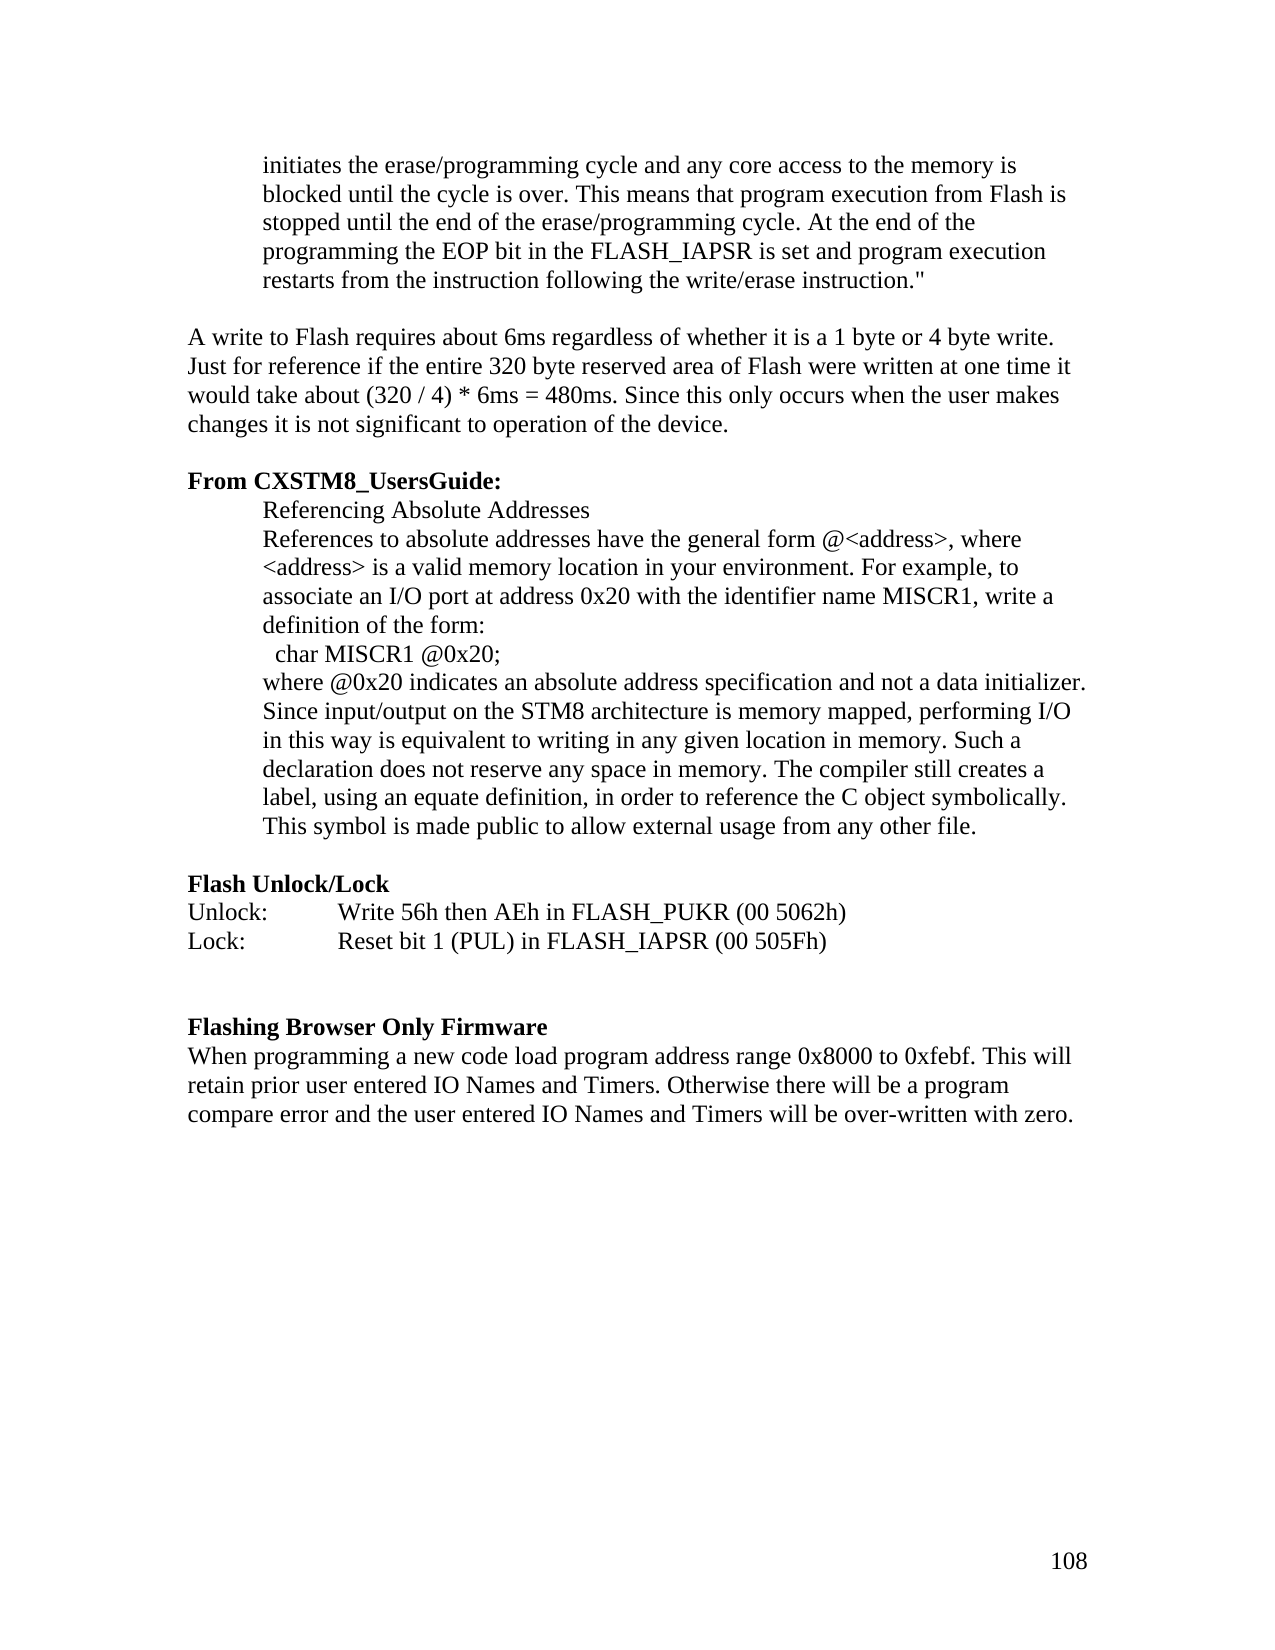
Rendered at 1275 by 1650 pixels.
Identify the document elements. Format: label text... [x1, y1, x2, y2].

text A write to Flash requires about 6ms regardless of whether it is a 1 byte or 4 byte write. Just for reference if the entire 320 byte reserved area of Flash were written at one time it would take about (320 / 4) * 6ms = 480ms. Since this only occurs when the user makes changes it is not significant to operation of the device. [187, 322, 1087, 437]
text compare error and the user entered IO Names and Timers will be over-written with zero. [187, 1099, 1087, 1127]
text From CXSTM8_UsersGuide: [187, 466, 1087, 495]
text Flash Unlock/Lock [187, 869, 1087, 897]
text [262, 150, 1087, 294]
text char MISCR1 @0x20; [262, 639, 1087, 667]
text where @0x20 indicates an absolute address specification and not a data initializer. Since input/output on the STM8 architecture is memory mapped, performing I/O in this way is equivalent to writing in any given location in memory. Such a declaration does not reserve any space in memory. The compiler still creates a label, using an equate definition, in order to reference the C object symbolically. This symbol is made public to allow external usage from any other file. [262, 667, 1087, 840]
text Flashing Browser Only Firmware [187, 1012, 1087, 1041]
text When programming a new code load program address range 0x8000 to 0xfebf. This will [187, 1041, 1087, 1070]
text retain prior user entered IO Names and Timers. Otherwise there will be a program [187, 1070, 1087, 1099]
text Referencing Absolute Addresses [262, 495, 1087, 524]
text References to absolute addresses have the general form @<address>, where <address> is a valid memory location in your environment. For example, to associate an I/O port at address 0x20 with the identifier name MISCR1, write a definition of the form: [262, 524, 1087, 639]
text Unlock: Write 56h then AEh in FLASH_PUKR (00 5062h) [187, 897, 1087, 926]
text Lock: Reset bit 1 (PUL) in FLASH_IAPSR (00 505Fh) [187, 926, 1087, 955]
